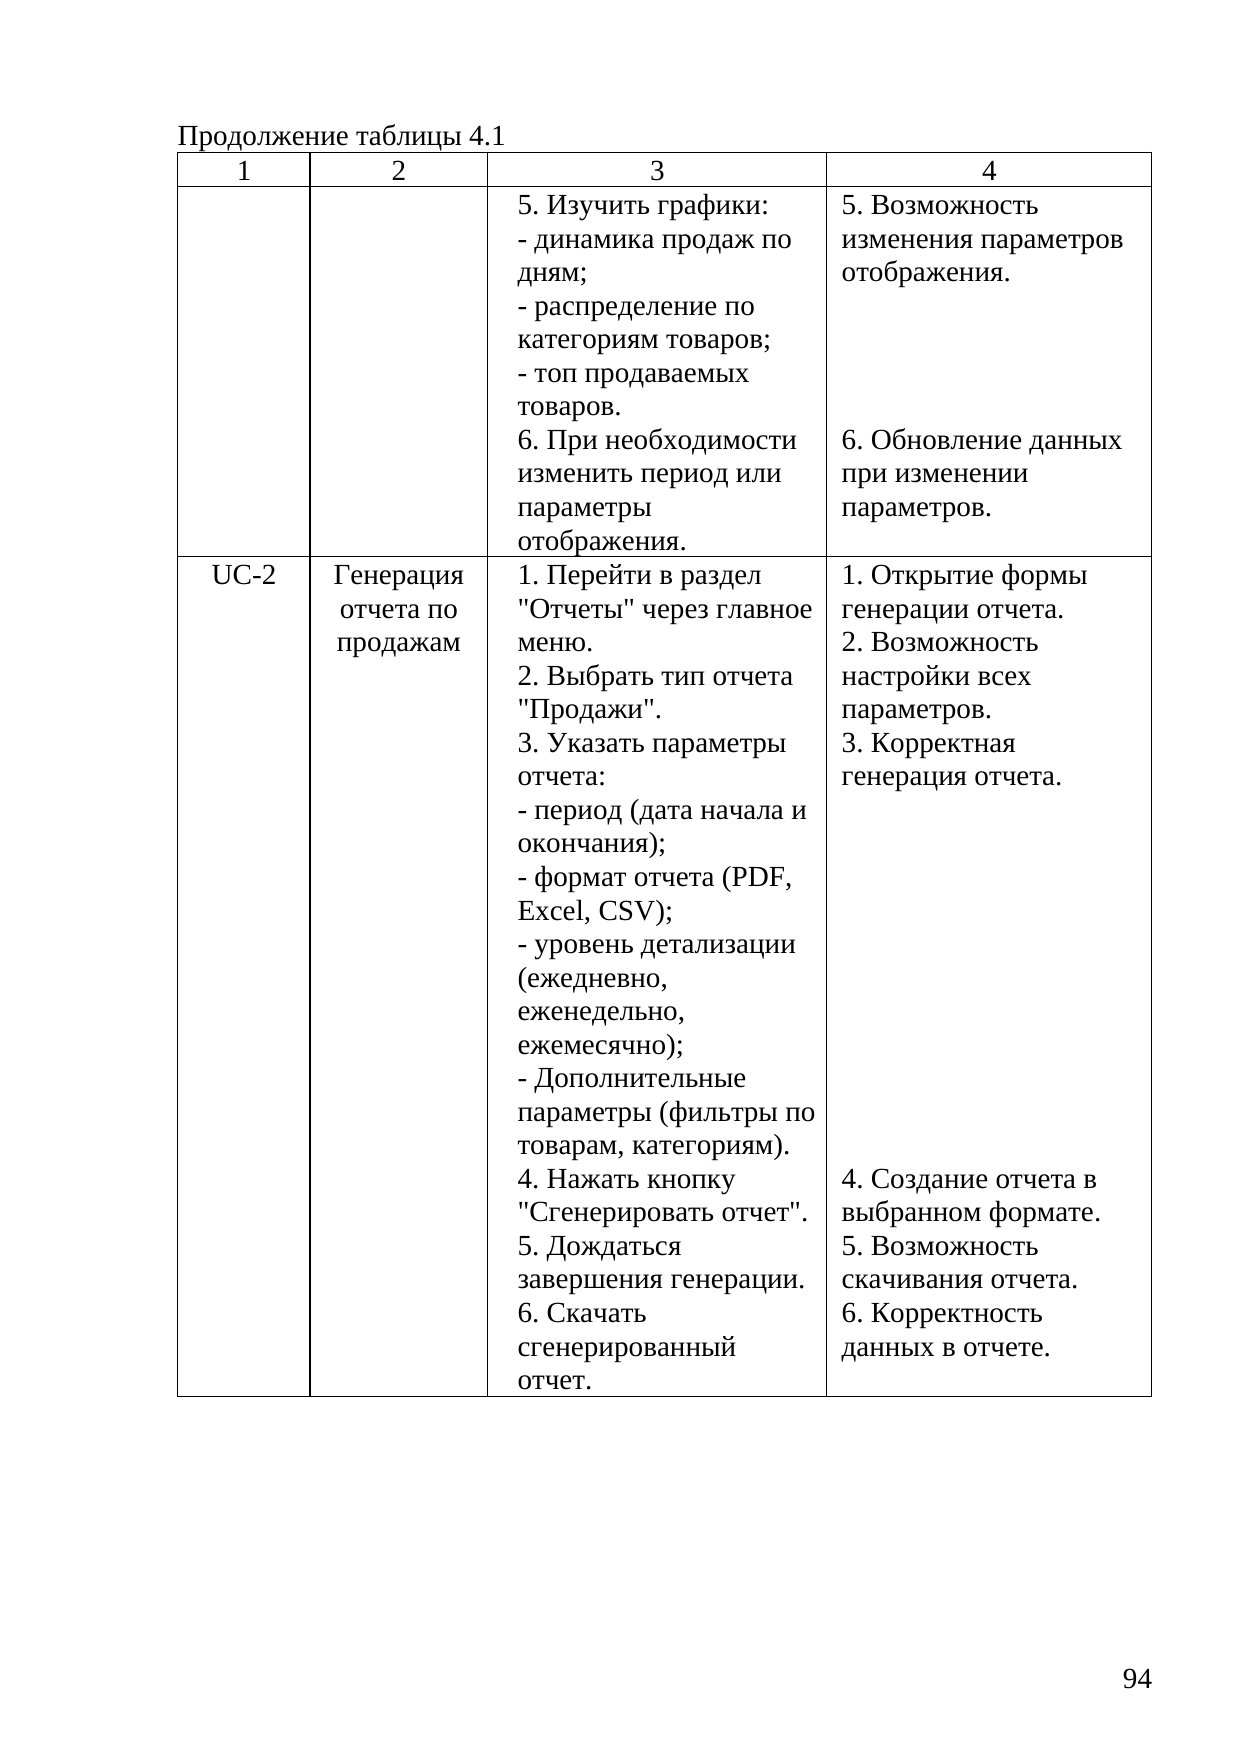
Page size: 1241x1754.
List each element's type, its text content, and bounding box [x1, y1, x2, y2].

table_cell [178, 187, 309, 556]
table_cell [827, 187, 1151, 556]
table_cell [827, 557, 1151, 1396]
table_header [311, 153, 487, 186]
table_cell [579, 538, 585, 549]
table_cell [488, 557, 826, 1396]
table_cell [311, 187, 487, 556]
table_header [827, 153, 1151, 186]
text Продолжение таблицы 4.1 [177, 118, 1152, 152]
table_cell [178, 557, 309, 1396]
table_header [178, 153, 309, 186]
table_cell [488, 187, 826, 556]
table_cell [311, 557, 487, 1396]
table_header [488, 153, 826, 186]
